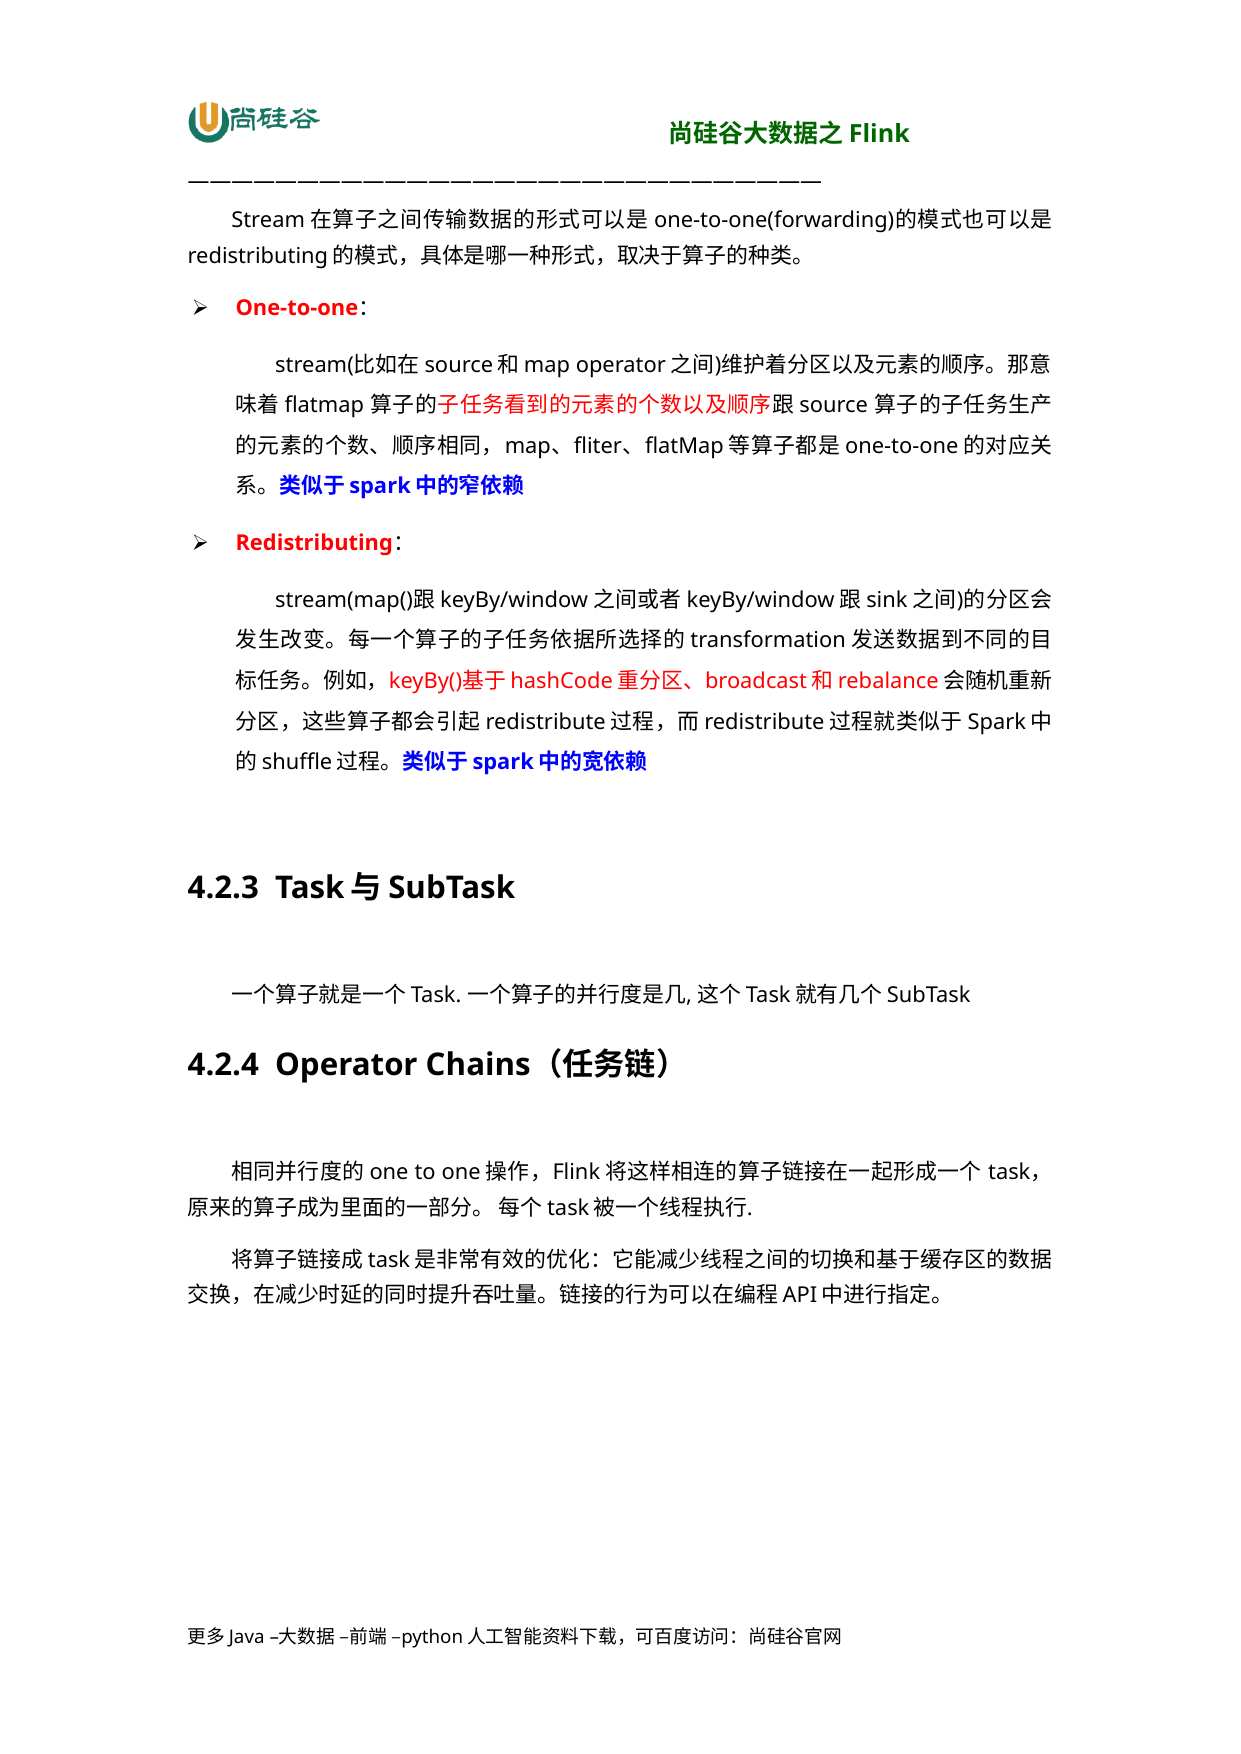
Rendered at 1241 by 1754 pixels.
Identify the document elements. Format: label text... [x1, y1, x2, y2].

list One-to-one： [192, 290, 1053, 322]
text Stream在算子之间传输数据的形式可以是one-to-one(forwarding)的模式也可以是redistributing的模式，具体是哪一种形式，取决于算子的种类。 [187, 202, 1053, 270]
text 一个算子就是一个Task. 一个算子的并行度是几, 这个Task就有几个SubTask [187, 977, 1053, 1009]
subtitle Task与SubTask [187, 852, 1053, 917]
text 将算子链接成task是非常有效的优化：它能减少线程之间的切换和基于缓存区的数据交换，在减少时延的同时提升吞吐量。链接的行为可以在编程API中进行指定。 [187, 1241, 1053, 1309]
text stream(比如在source和map operator之间)维护着分区以及元素的顺序。那意味着flatmap 算子的子任务看到的元素的个数以及顺序跟source 算子的子任务生产的元素的个数、顺序相同，map、fliter、flatMap等算子都是one-to-one的对应关系。类似于spark中的窄依赖 [235, 346, 1053, 501]
list Redistributing： [192, 525, 1053, 557]
text stream(map()跟keyBy/window之间或者keyBy/window跟sink之间)的分区会发生改变。每一个算子的子任务依据所选择的transformation发送数据到不同的目标任务。例如，keyBy()基于hashCode重分区、broadcast和rebalance会随机重新分区，这些算子都会引起redistribute过程，而redistribute过程就类似于Spark中的shuffle过程。类似于spark中的宽依赖 [235, 582, 1053, 777]
text 相同并行度的one to one操作，Flink将这样相连的算子链接在一起形成一个task，原来的算子成为里面的一部分。 每个task被一个线程执行. [187, 1154, 1053, 1222]
subtitle Operator Chains（任务链） [187, 1029, 1053, 1094]
picture [187, 101, 320, 143]
